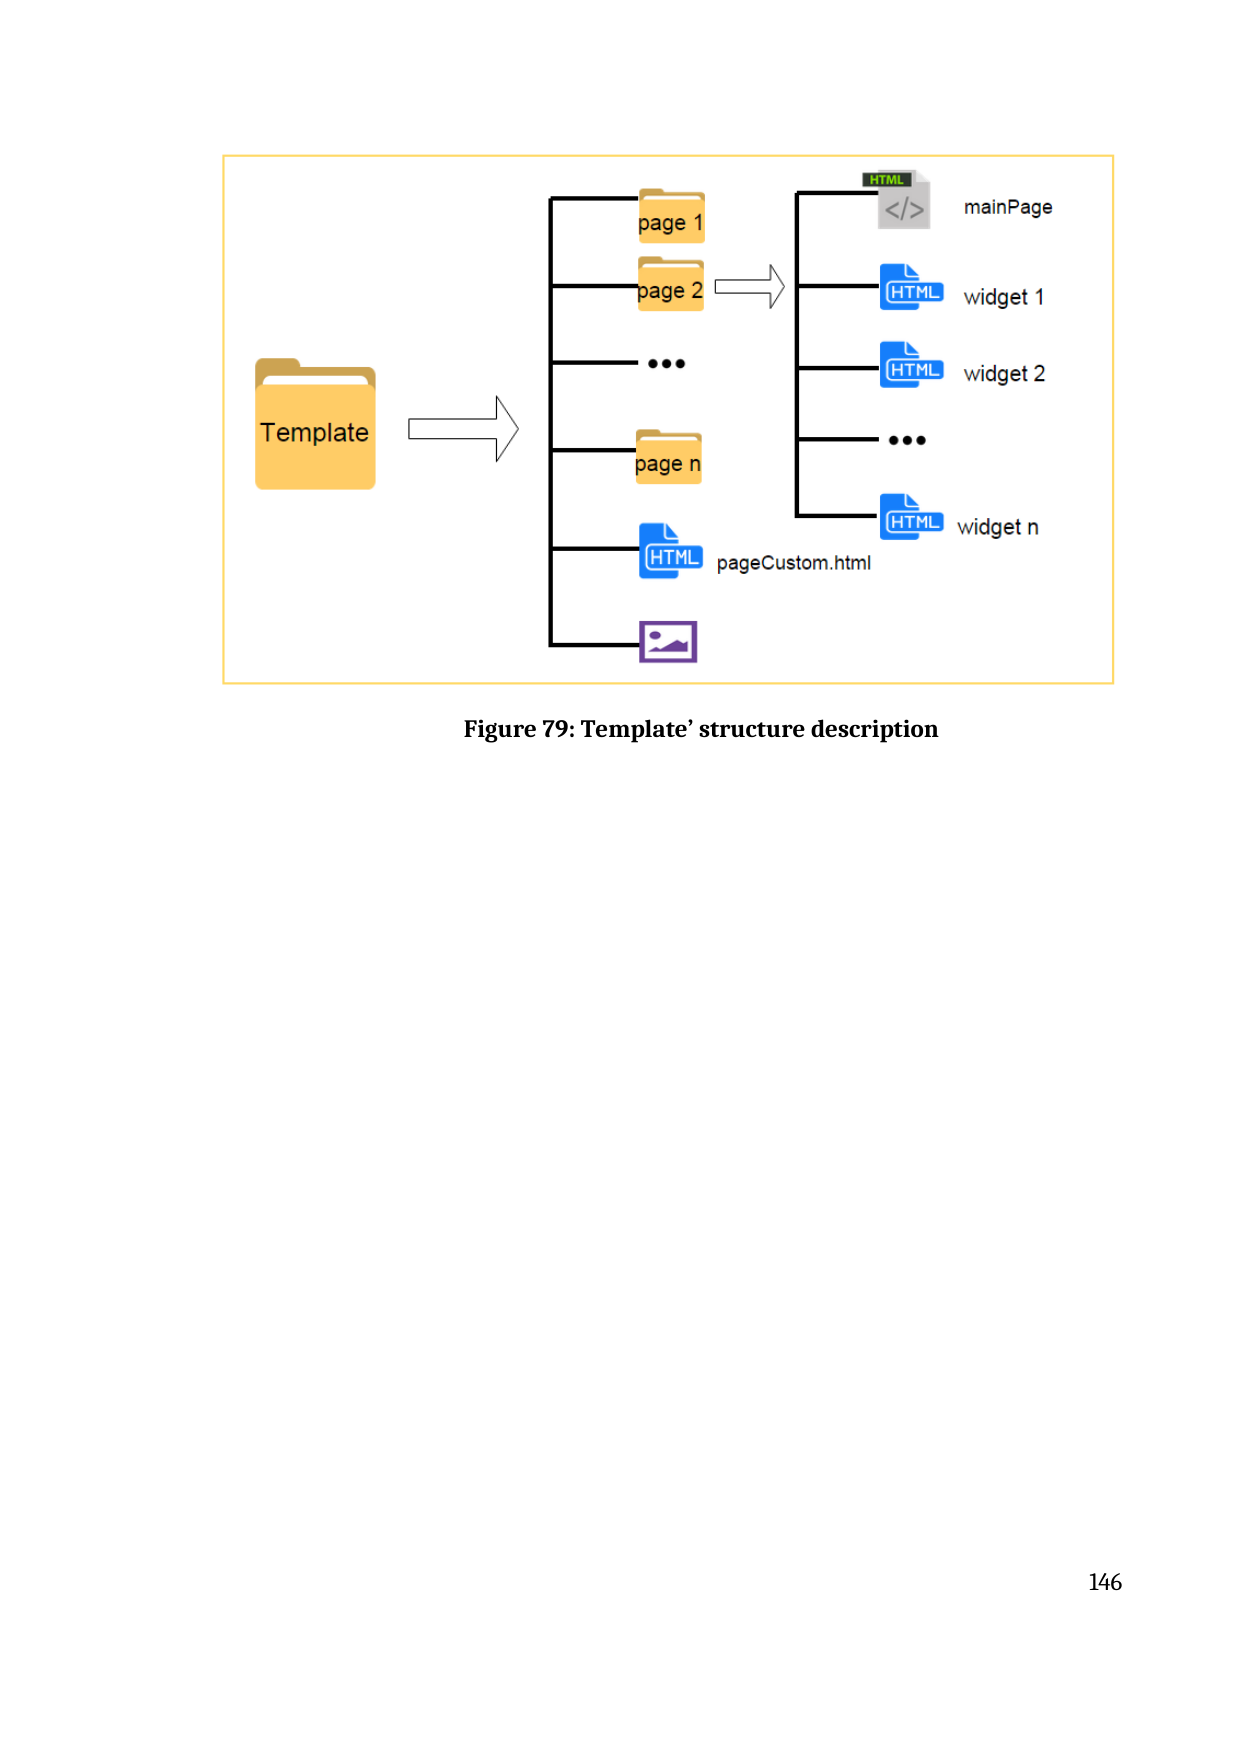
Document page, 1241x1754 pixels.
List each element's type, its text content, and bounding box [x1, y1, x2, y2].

picture [206, 147, 1123, 690]
